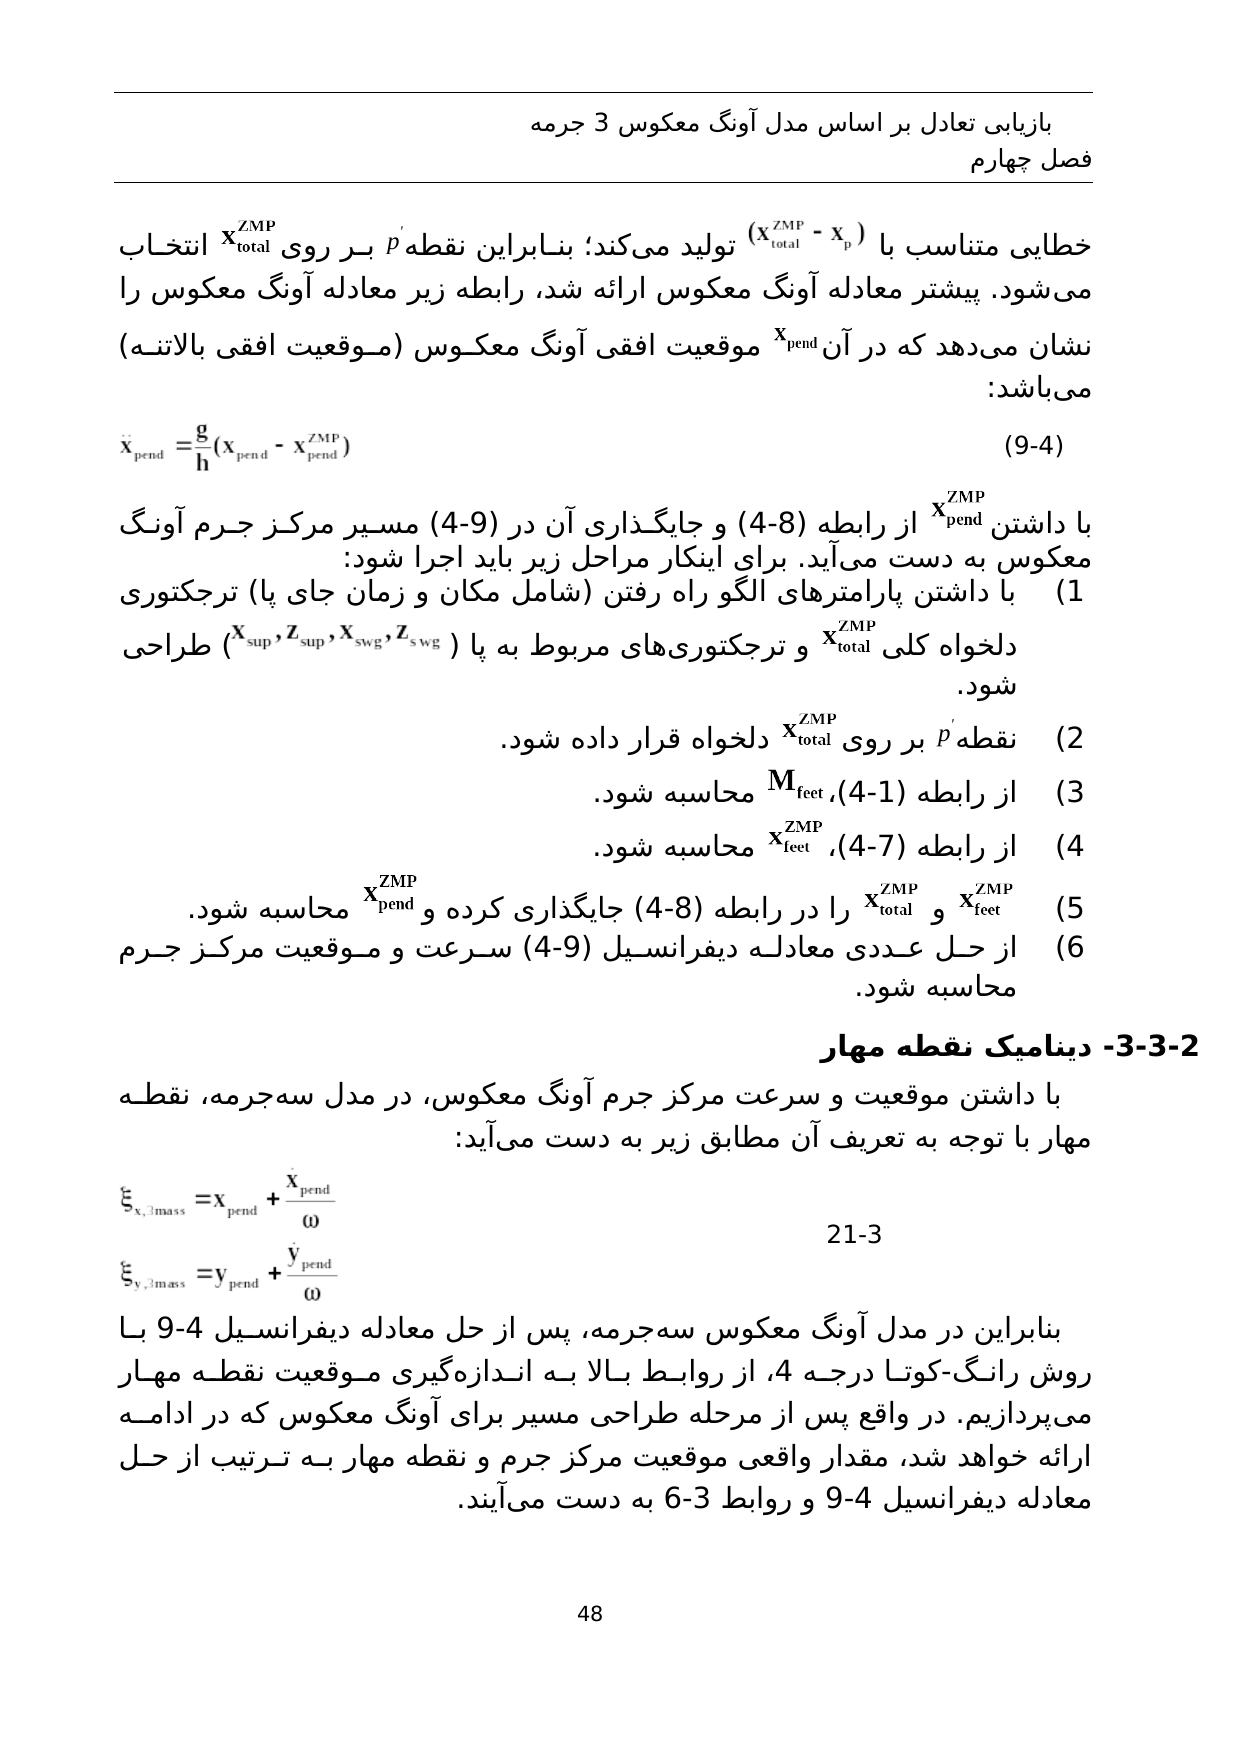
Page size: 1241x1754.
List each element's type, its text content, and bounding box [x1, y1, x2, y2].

text بنابراین در مدل آونگ معکوس سه‌جرمه، پس از حل معادله دیفرانسیل 4-9 با روش رانگ-کوتا درجه 4، از روابط بالا به اندازه‌گیری موقعیت نقطه مهار می‌پردازیم. در واقع پس از مرحله طراحی مسیر برای آونگ معکوس که در ادامه ارائه خواهد شد، مقدار واقعی موقعیت مرکز جرم و نقطه مهار به ترتیب از حل معادله دیفرانسیل 4-9 و روابط 3-6 به دست می‌آیند. [118, 1312, 1092, 1515]
text با داشتن موقعیت و سرعت مرکز جرم آونگ معکوس، در مدل سه‌جرمه، نقطه مهار با توجه به تعریف آن مطابق زیر به دست می‌آید: [118, 1078, 1092, 1154]
table_header [107, 413, 988, 483]
list نقطه بر روی دلخواه قرار داده شود. [118, 706, 1055, 755]
list با داشتن پارامترهای الگو راه رفتن (شامل مکان و زمان جای پا) ترجکتوری دلخواه کلی و ترجکتوری‌های مربوط به پا () طراحی شود. [118, 574, 1055, 701]
table_header (4-9) [988, 413, 1080, 483]
subtitle دینامیک نقطه مهار [118, 1029, 1092, 1063]
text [118, 214, 1092, 405]
table_header 3-21 [605, 1163, 1104, 1312]
list از حل عددی معادله دیفرانسیل (4-9) سرعت و موقعیت مرکز جرم محاسبه شود. [118, 930, 1055, 1003]
text با داشتن از رابطه (4-8) و جایگذاری آن در (4-9) مسیر مرکز جرم آونگ معکوس به دست می‌آید. برای اینکار مراحل زیر باید اجرا شود: [118, 483, 1092, 574]
list از رابطه (4-1)، محاسبه شود. [118, 760, 1055, 809]
table_header [107, 1163, 605, 1312]
list از رابطه (4-7)، محاسبه شود. [118, 814, 1055, 863]
list و را در رابطه (4-8) جایگذاری کرده و محاسبه شود. [118, 868, 1055, 925]
